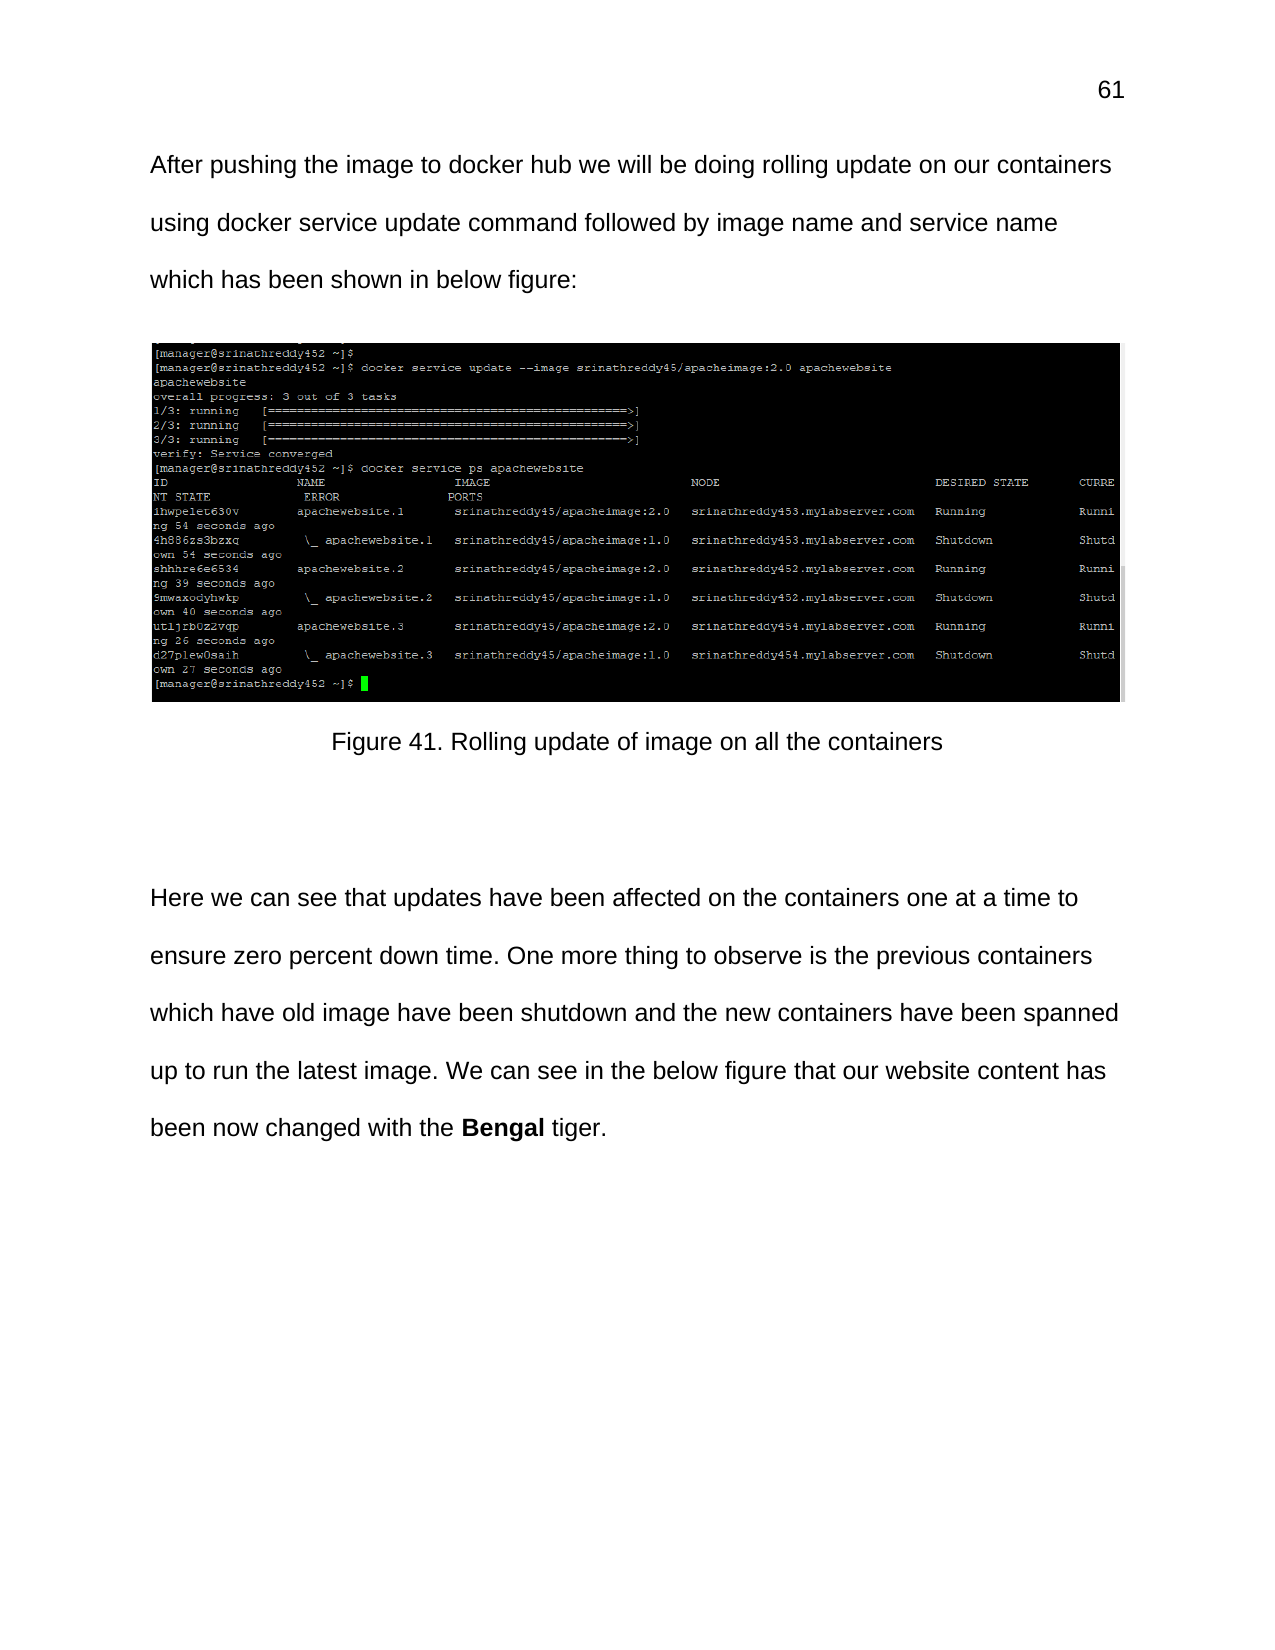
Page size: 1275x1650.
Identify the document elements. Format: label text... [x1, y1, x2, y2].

text Here we can see that updates have been affected on the containers one at a time to ensure zero percent down time. One more thing to observe is the previous containers which have old image have been shutdown and the new containers have been spanned up to run the latest image. We can see in the below figure that our website content has been now changed with the Bengal tiger. [150, 883, 1125, 1142]
text After pushing the image to docker hub we will be doing rolling update on our containers using docker service update command followed by image name and service name which has been shown in below figure: [150, 150, 1125, 294]
text Figure 41. Rolling update of image on all the containers [150, 727, 1125, 756]
picture [150, 343, 1125, 702]
